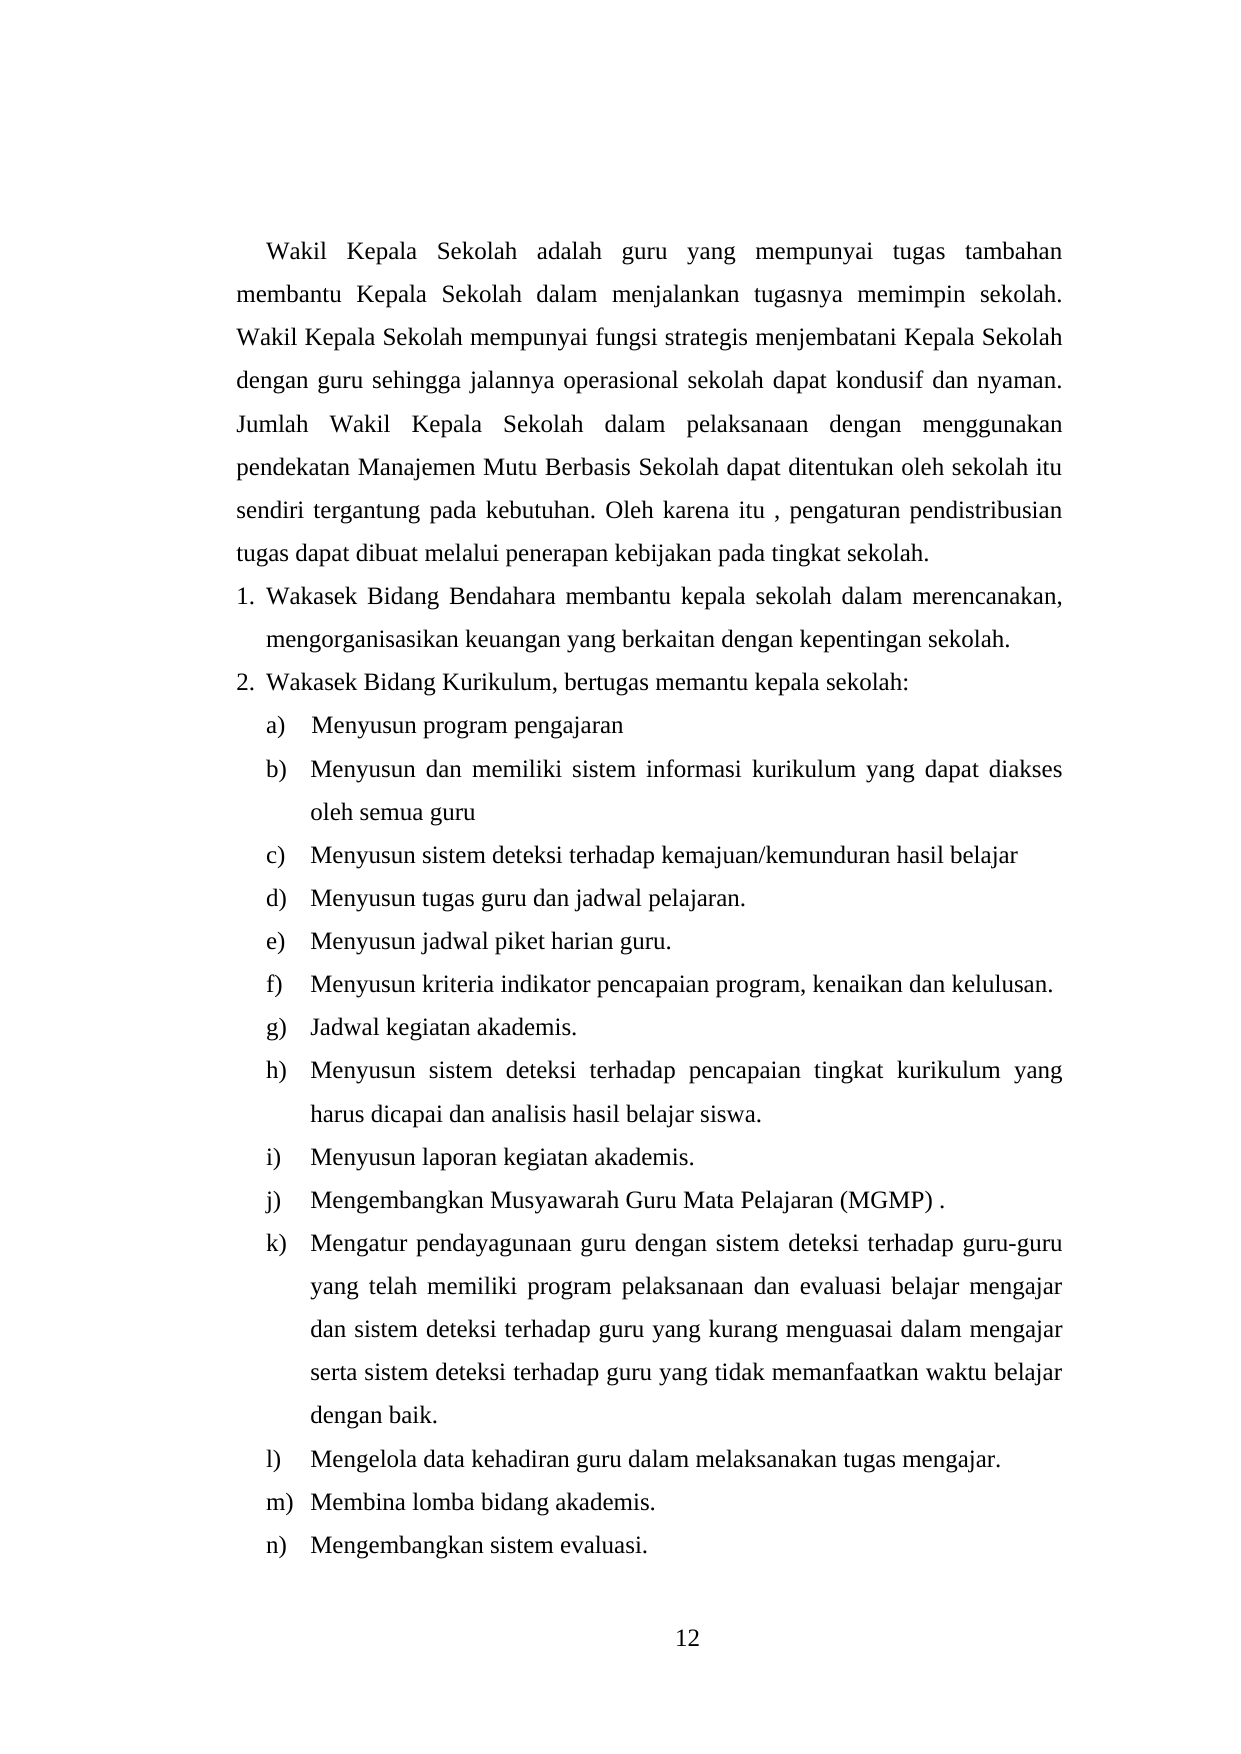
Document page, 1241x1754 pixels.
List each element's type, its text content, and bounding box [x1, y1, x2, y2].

list Menyusun program pengajaran [266, 711, 1063, 739]
list Mengatur pendayagunaan guru dengan sistem deteksi terhadap guru-guru yang telah memiliki program pelaksanaan dan evaluasi belajar mengajar dan sistem deteksi terhadap guru yang kurang menguasai dalam mengajar serta sistem deteksi terhadap guru yang tidak memanfaatkan waktu belajar dengan baik. [266, 1228, 1063, 1429]
list Menyusun jadwal piket harian guru. [266, 926, 1063, 955]
list Wakasek Bidang Bendahara membantu kepala sekolah dalam merencanakan, mengorganisasikan keuangan yang berkaitan dengan kepentingan sekolah. [236, 581, 1063, 653]
list Menyusun sistem deteksi terhadap pencapaian tingkat kurikulum yang harus dicapai dan analisis hasil belajar siswa. [266, 1056, 1063, 1127]
list Mengembangkan sistem evaluasi. [266, 1530, 1063, 1559]
list Menyusun laporan kegiatan akademis. [266, 1142, 1063, 1171]
list Menyusun dan memiliki sistem informasi kurikulum yang dapat diakses oleh semua guru [266, 754, 1063, 826]
list Mengembangkan Musyawarah Guru Mata Pelajaran (MGMP) . [266, 1185, 1063, 1214]
list Membina lomba bidang akademis. [266, 1487, 1063, 1516]
list Wakil Kepala Sekolah adalah guru yang mempunyai tugas tambahan membantu Kepala Sekolah dalam menjalankan tugasnya memimpin sekolah. Wakil Kepala Sekolah mempunyai fungsi strategis menjembatani Kepala Sekolah dengan guru sehingga jalannya operasional sekolah dapat kondusif dan nyaman. Jumlah Wakil Kepala Sekolah dalam pelaksanaan dengan menggunakan pendekatan Manajemen Mutu Berbasis Sekolah dapat ditentukan oleh sekolah itu sendiri tergantung pada kebutuhan. Oleh karena itu , pengaturan pendistribusian tugas dapat dibuat melalui penerapan kebijakan pada tingkat sekolah. [236, 236, 1063, 567]
list Menyusun tugas guru dan jadwal pelajaran. [266, 883, 1063, 912]
list Menyusun kriteria indikator pencapaian program, kenaikan dan kelulusan. [266, 969, 1063, 998]
list Mengelola data kehadiran guru dalam melaksanakan tugas mengajar. [266, 1444, 1063, 1472]
list Wakasek Bidang Kurikulum, bertugas memantu kepala sekolah: [236, 667, 1063, 696]
list Menyusun sistem deteksi terhadap kemajuan/kemunduran hasil belajar [266, 840, 1063, 869]
list Jadwal kegiatan akademis. [266, 1012, 1063, 1041]
